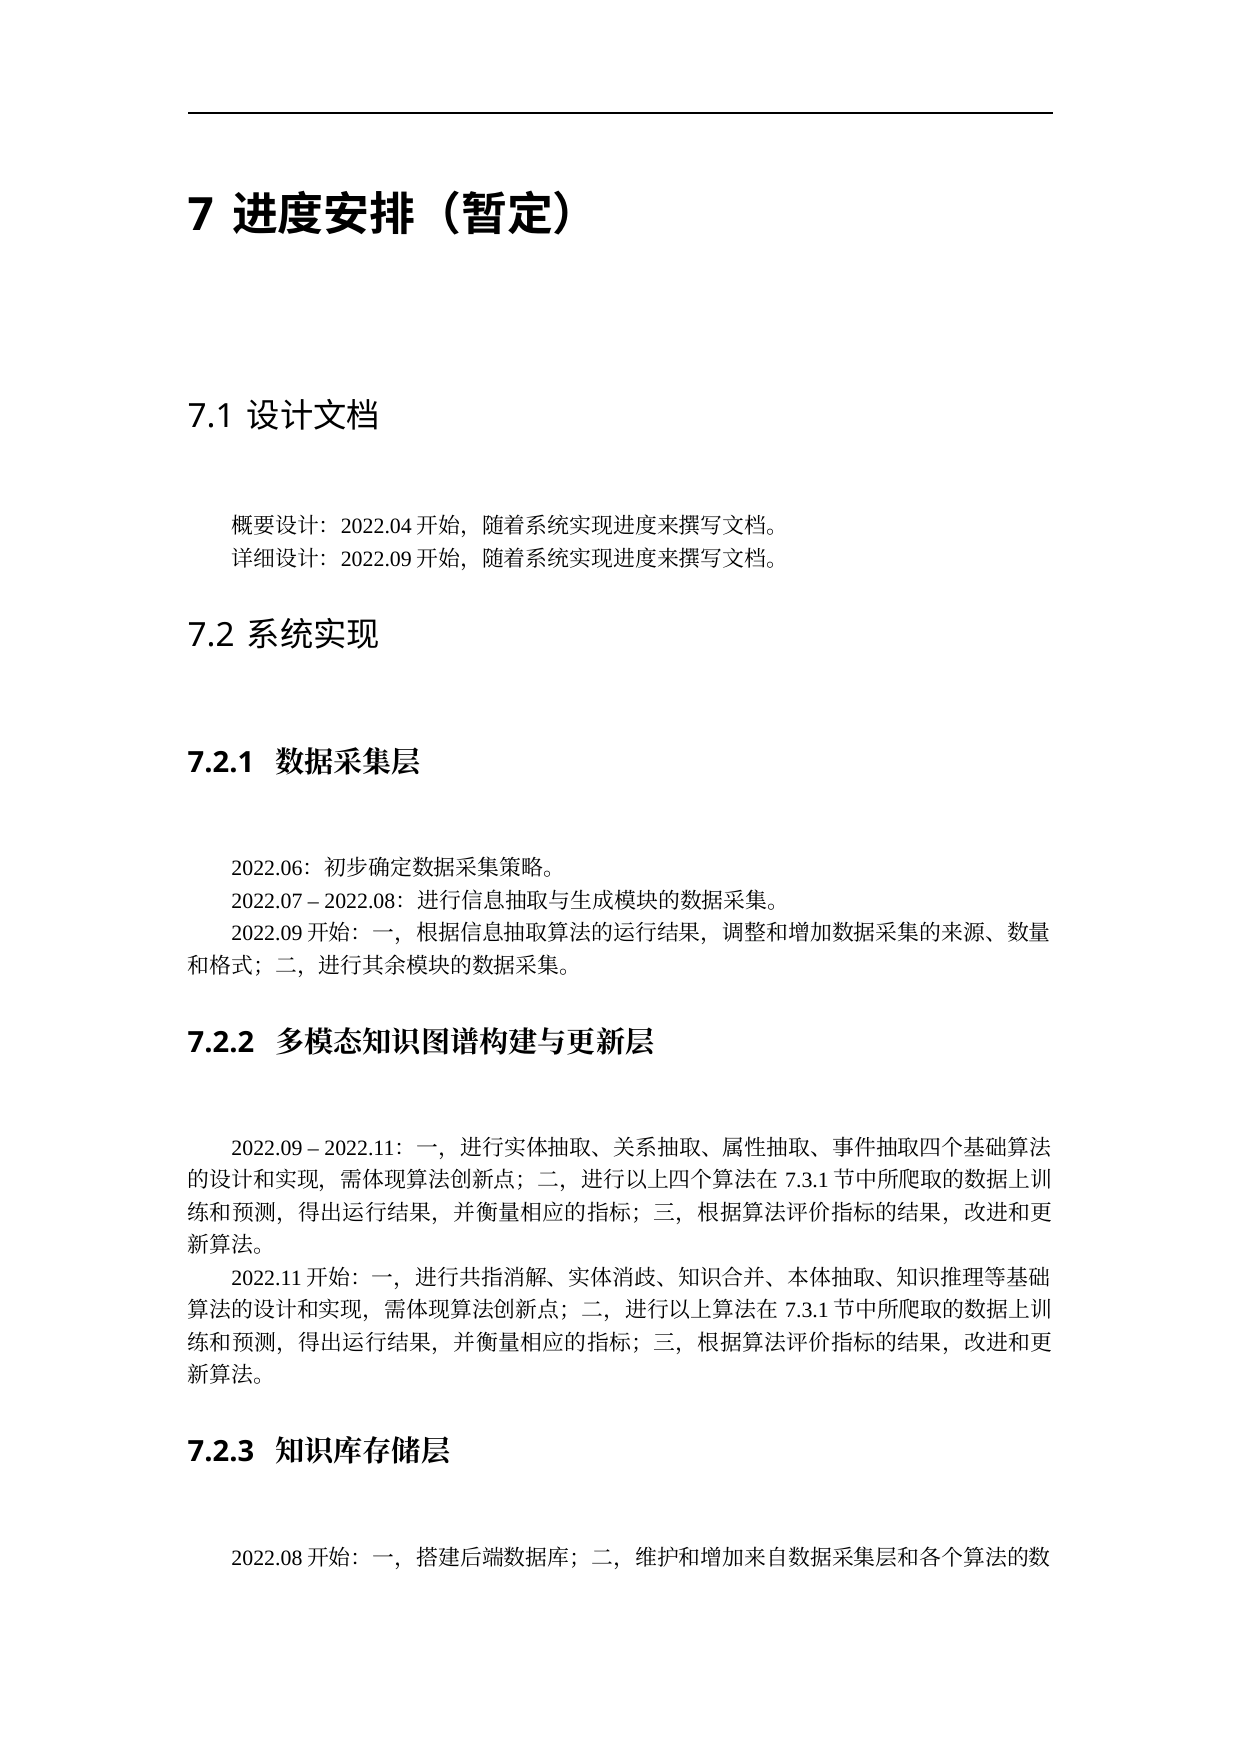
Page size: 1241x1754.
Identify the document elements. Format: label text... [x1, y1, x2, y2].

subtitle 设计文档 [187, 380, 1053, 445]
subtitle 数据采集层 [187, 727, 1053, 792]
text 2022.07 – 2022.08：进行信息抽取与生成模块的数据采集。 [187, 882, 1053, 915]
subtitle 进度安排（暂定） [187, 162, 1053, 259]
subtitle 多模态知识图谱构建与更新层 [187, 1007, 1053, 1072]
text 2022.09 – 2022.11：一，进行实体抽取、关系抽取、属性抽取、事件抽取四个基础算法的设计和实现，需体现算法创新点；二，进行以上四个算法在7.3.1节中所爬取的数据上训练和预测，得出运行结果，并衡量相应的指标；三，根据算法评价指标的结果，改进和更新算法。 [187, 1130, 1053, 1260]
text 详细设计：2022.09开始，随着系统实现进度来撰写文档。 [187, 540, 1053, 573]
text 概要设计：2022.04开始，随着系统实现进度来撰写文档。 [187, 508, 1053, 540]
text 2022.06：初步确定数据采集策略。 [187, 850, 1053, 882]
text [187, 1539, 1053, 1572]
subtitle 系统实现 [187, 600, 1053, 665]
text 2022.09开始：一，根据信息抽取算法的运行结果，调整和增加数据采集的来源、数量和格式；二，进行其余模块的数据采集。 [187, 915, 1053, 980]
subtitle 知识库存储层 [187, 1417, 1053, 1482]
text 2022.11开始：一，进行共指消解、实体消歧、知识合并、本体抽取、知识推理等基础算法的设计和实现，需体现算法创新点；二，进行以上算法在7.3.1节中所爬取的数据上训练和预测，得出运行结果，并衡量相应的指标；三，根据算法评价指标的结果，改进和更新算法。 [187, 1260, 1053, 1390]
